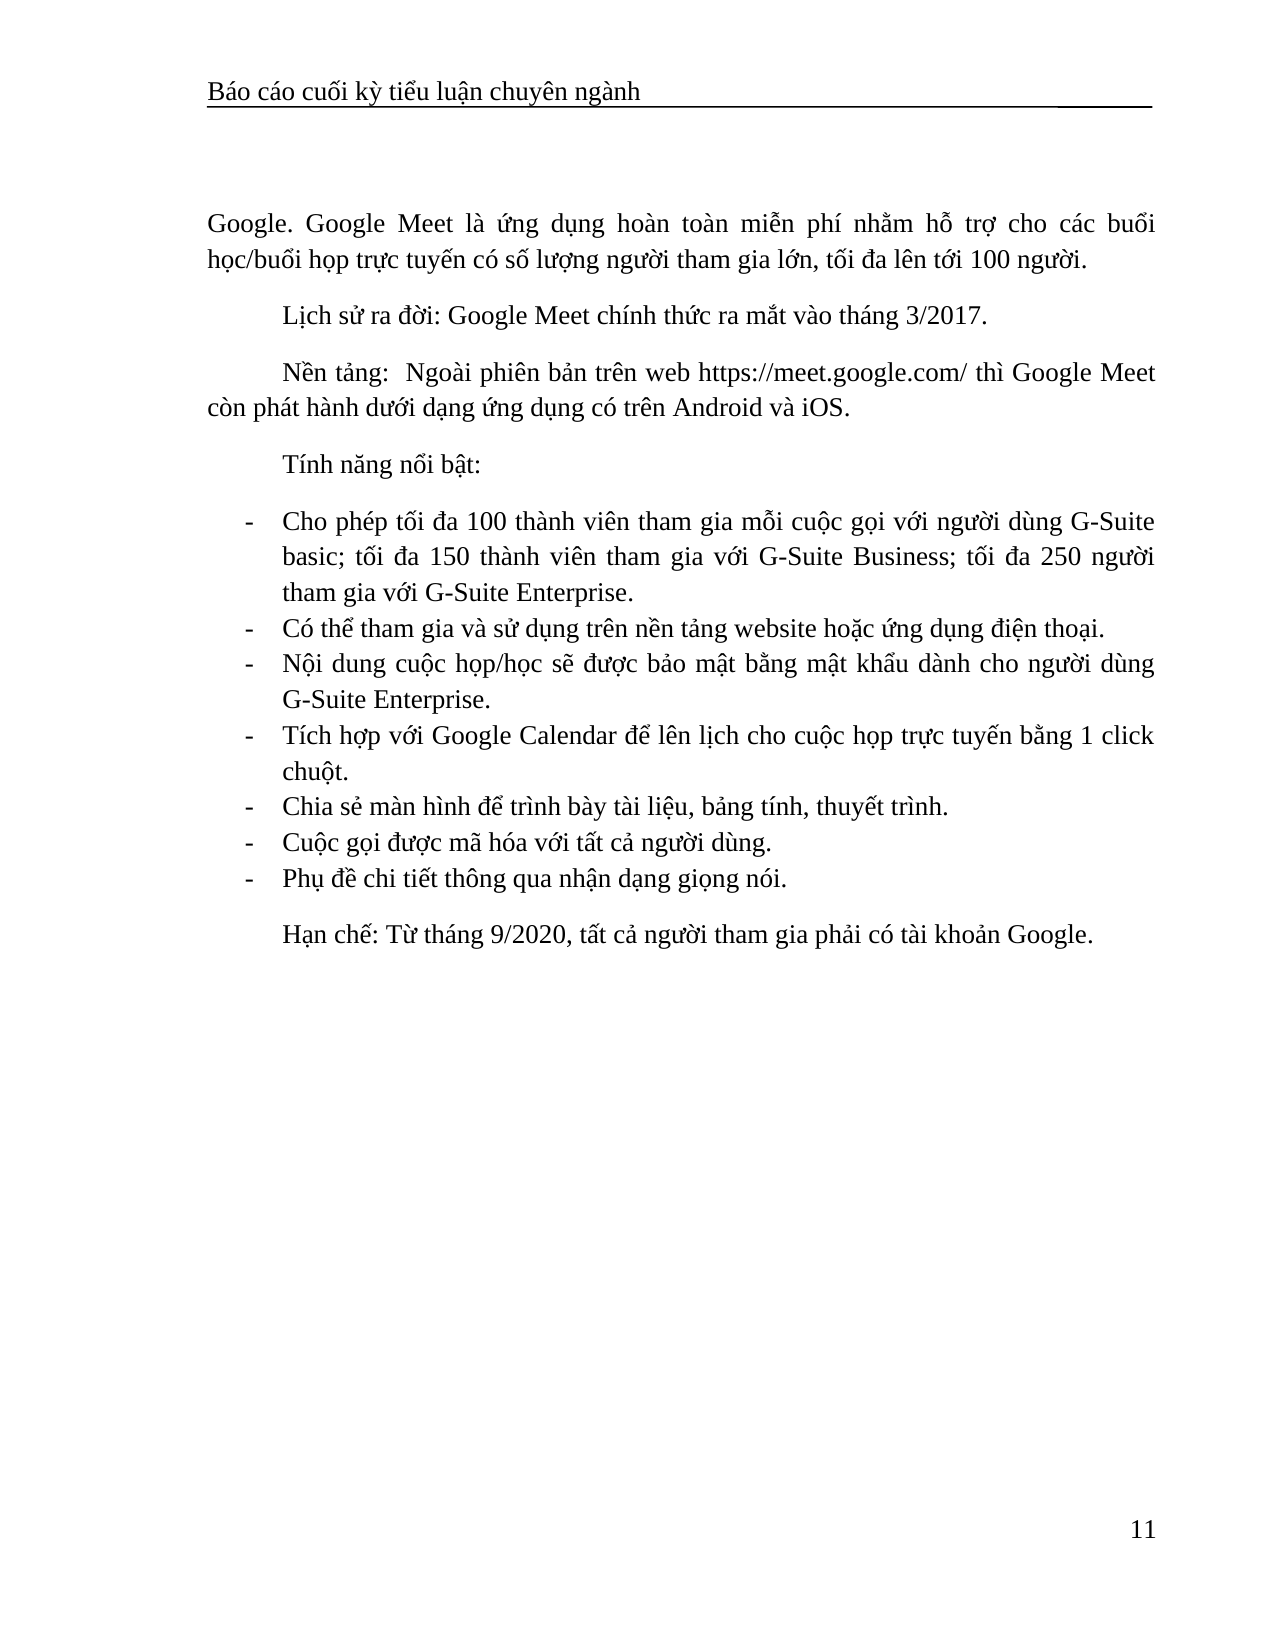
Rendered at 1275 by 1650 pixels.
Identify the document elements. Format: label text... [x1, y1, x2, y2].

list Nội dung cuộc họp/học sẽ được bảo mật bằng mật khẩu dành cho người dùng G-Suite Enterprise. [244, 648, 1156, 714]
text Nền tảng: Ngoài phiên bản trên web https://meet.google.com/ thì Google Meet còn phát hành dưới dạng ứng dụng có trên Android và iOS. [207, 356, 1156, 423]
list Phụ đề chi tiết thông qua nhận dạng giọng nói. [244, 862, 1156, 893]
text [207, 207, 1156, 274]
list Có thể tham gia và sử dụng trên nền tảng website hoặc ứng dụng điện thoại. [244, 612, 1156, 643]
list Cuộc gọi được mã hóa với tất cả người dùng. [244, 826, 1156, 857]
text Hạn chế: Từ tháng 9/2020, tất cả người tham gia phải có tài khoản Google. [207, 918, 1156, 950]
list Chia sẻ màn hình để trình bày tài liệu, bảng tính, thuyết trình. [244, 791, 1156, 822]
text Tính năng nổi bật: [207, 448, 1156, 479]
text Lịch sử ra đời: Google Meet chính thức ra mắt vào tháng 3/2017. [207, 299, 1156, 330]
list Cho phép tối đa 100 thành viên tham gia mỗi cuộc gọi với người dùng G-Suite basic; tối đa 150 thành viên tham gia với G-Suite Business; tối đa 250 người tham gia với G-Suite Enterprise. [244, 505, 1156, 607]
list Tích hợp với Google Calendar để lên lịch cho cuộc họp trực tuyến bằng 1 click chuột. [244, 719, 1156, 786]
